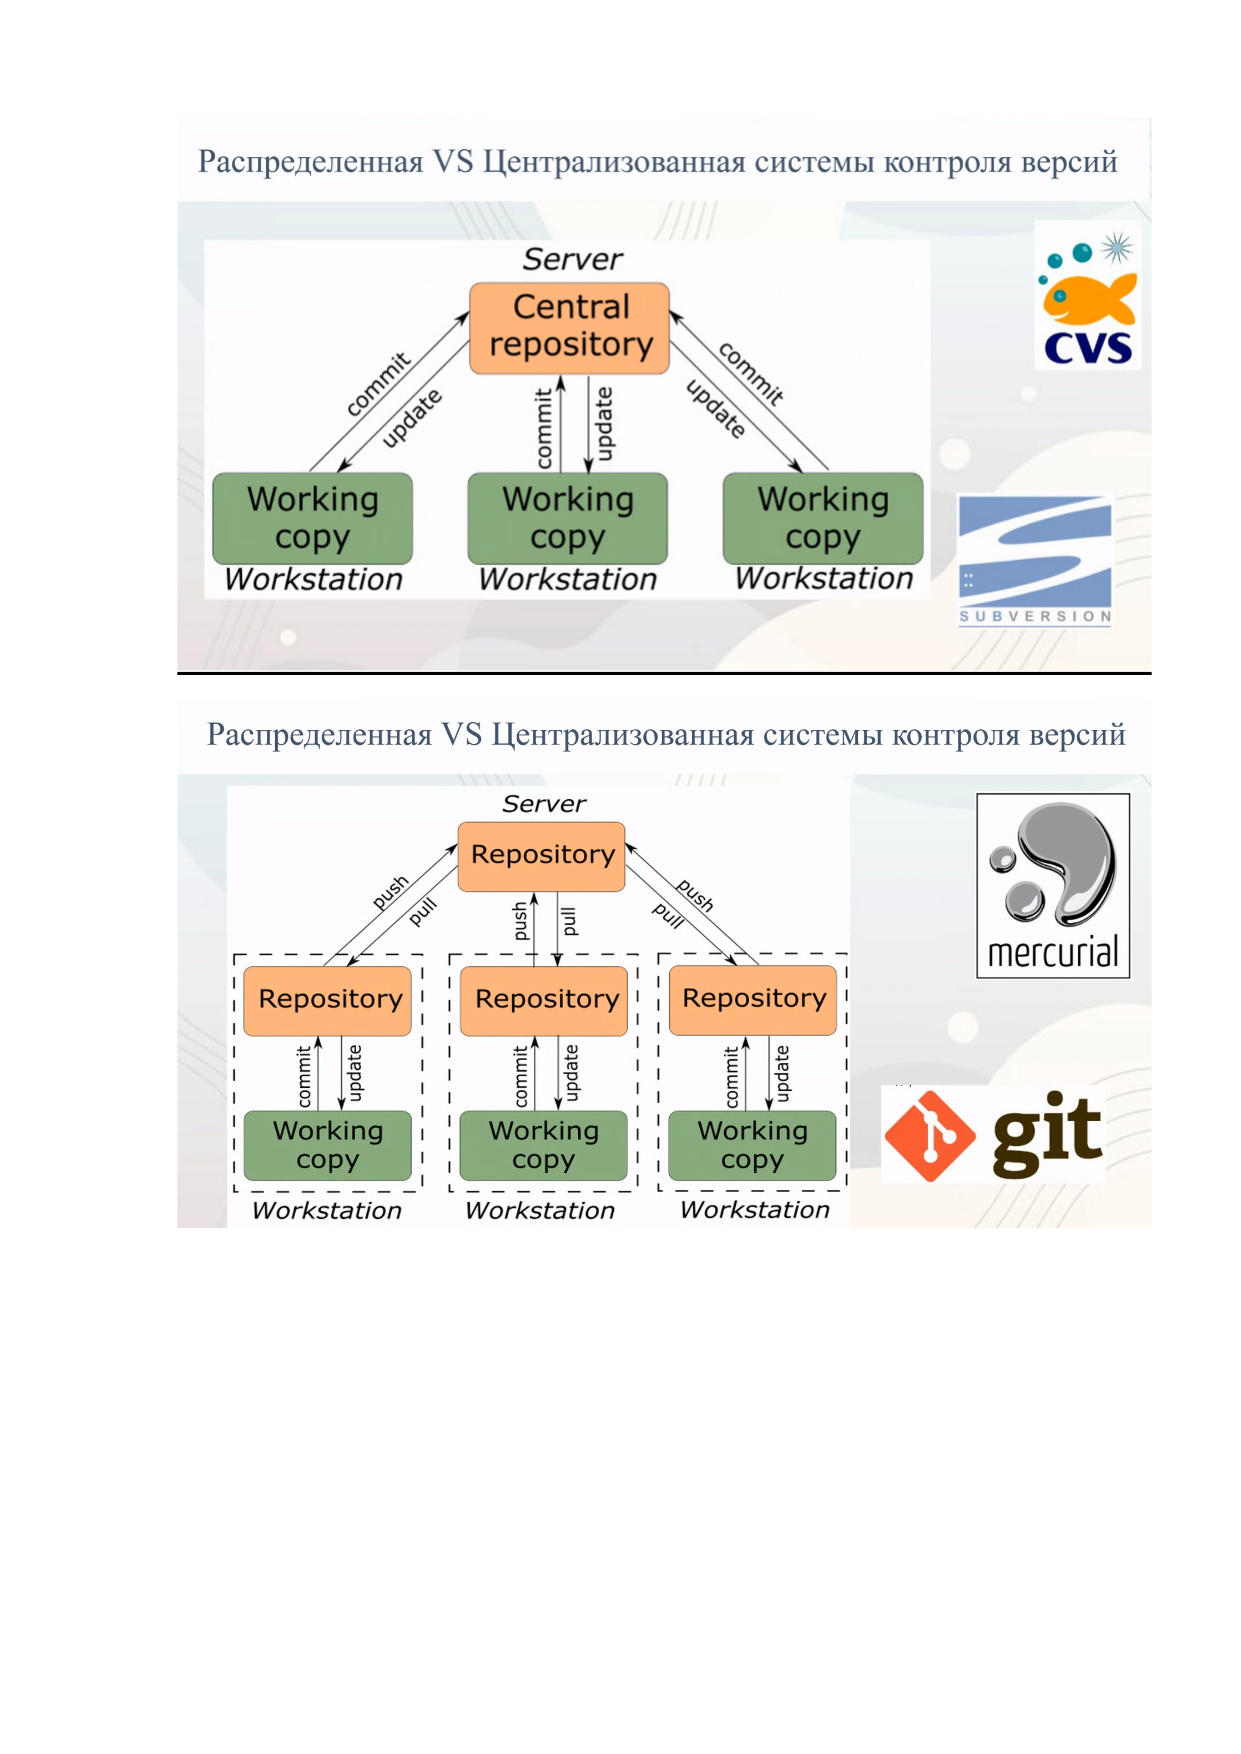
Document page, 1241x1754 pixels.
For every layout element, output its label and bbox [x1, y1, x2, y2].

picture [177, 699, 1152, 1228]
picture [177, 118, 1152, 675]
